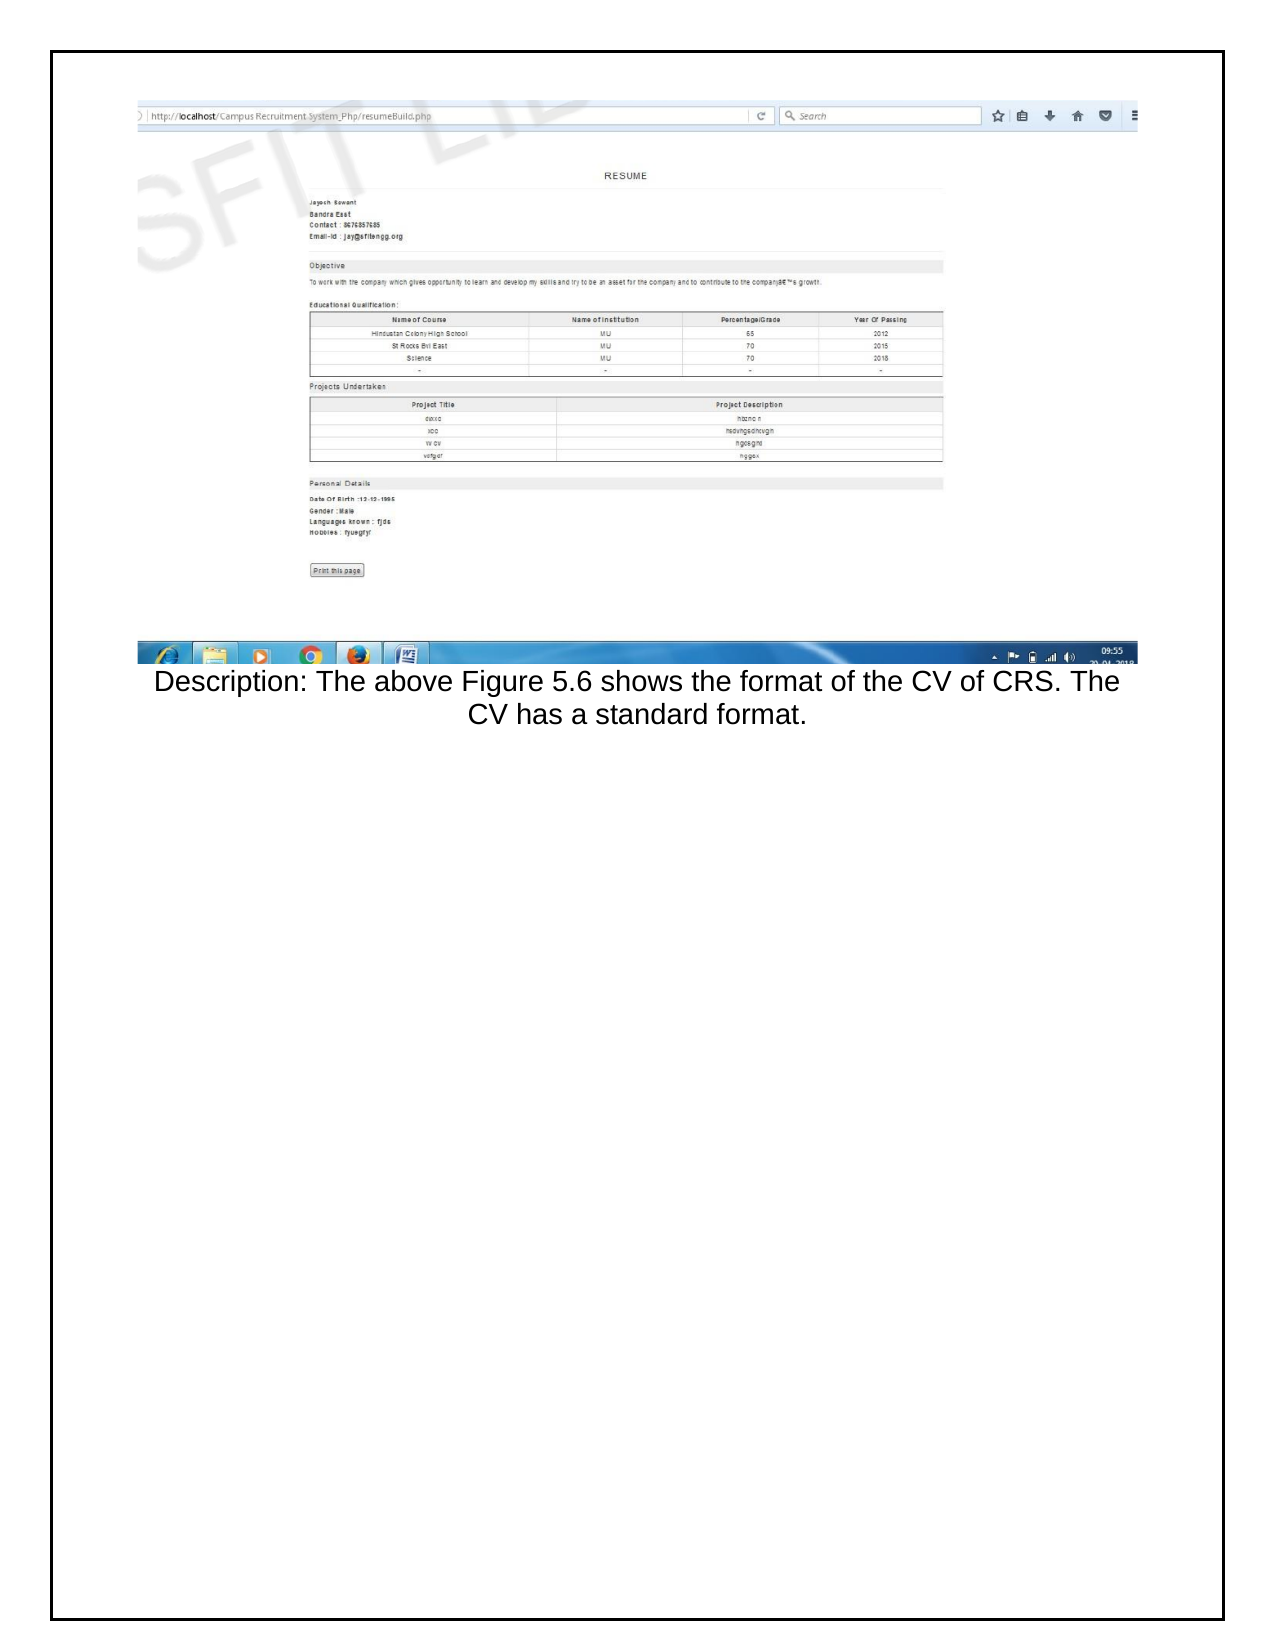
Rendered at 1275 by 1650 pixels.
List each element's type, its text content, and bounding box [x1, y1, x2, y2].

picture [137, 100, 1138, 664]
text Description: The above Figure 5.6 shows the format of the CV of CRS. The CV has a standard format. [137, 664, 1137, 731]
